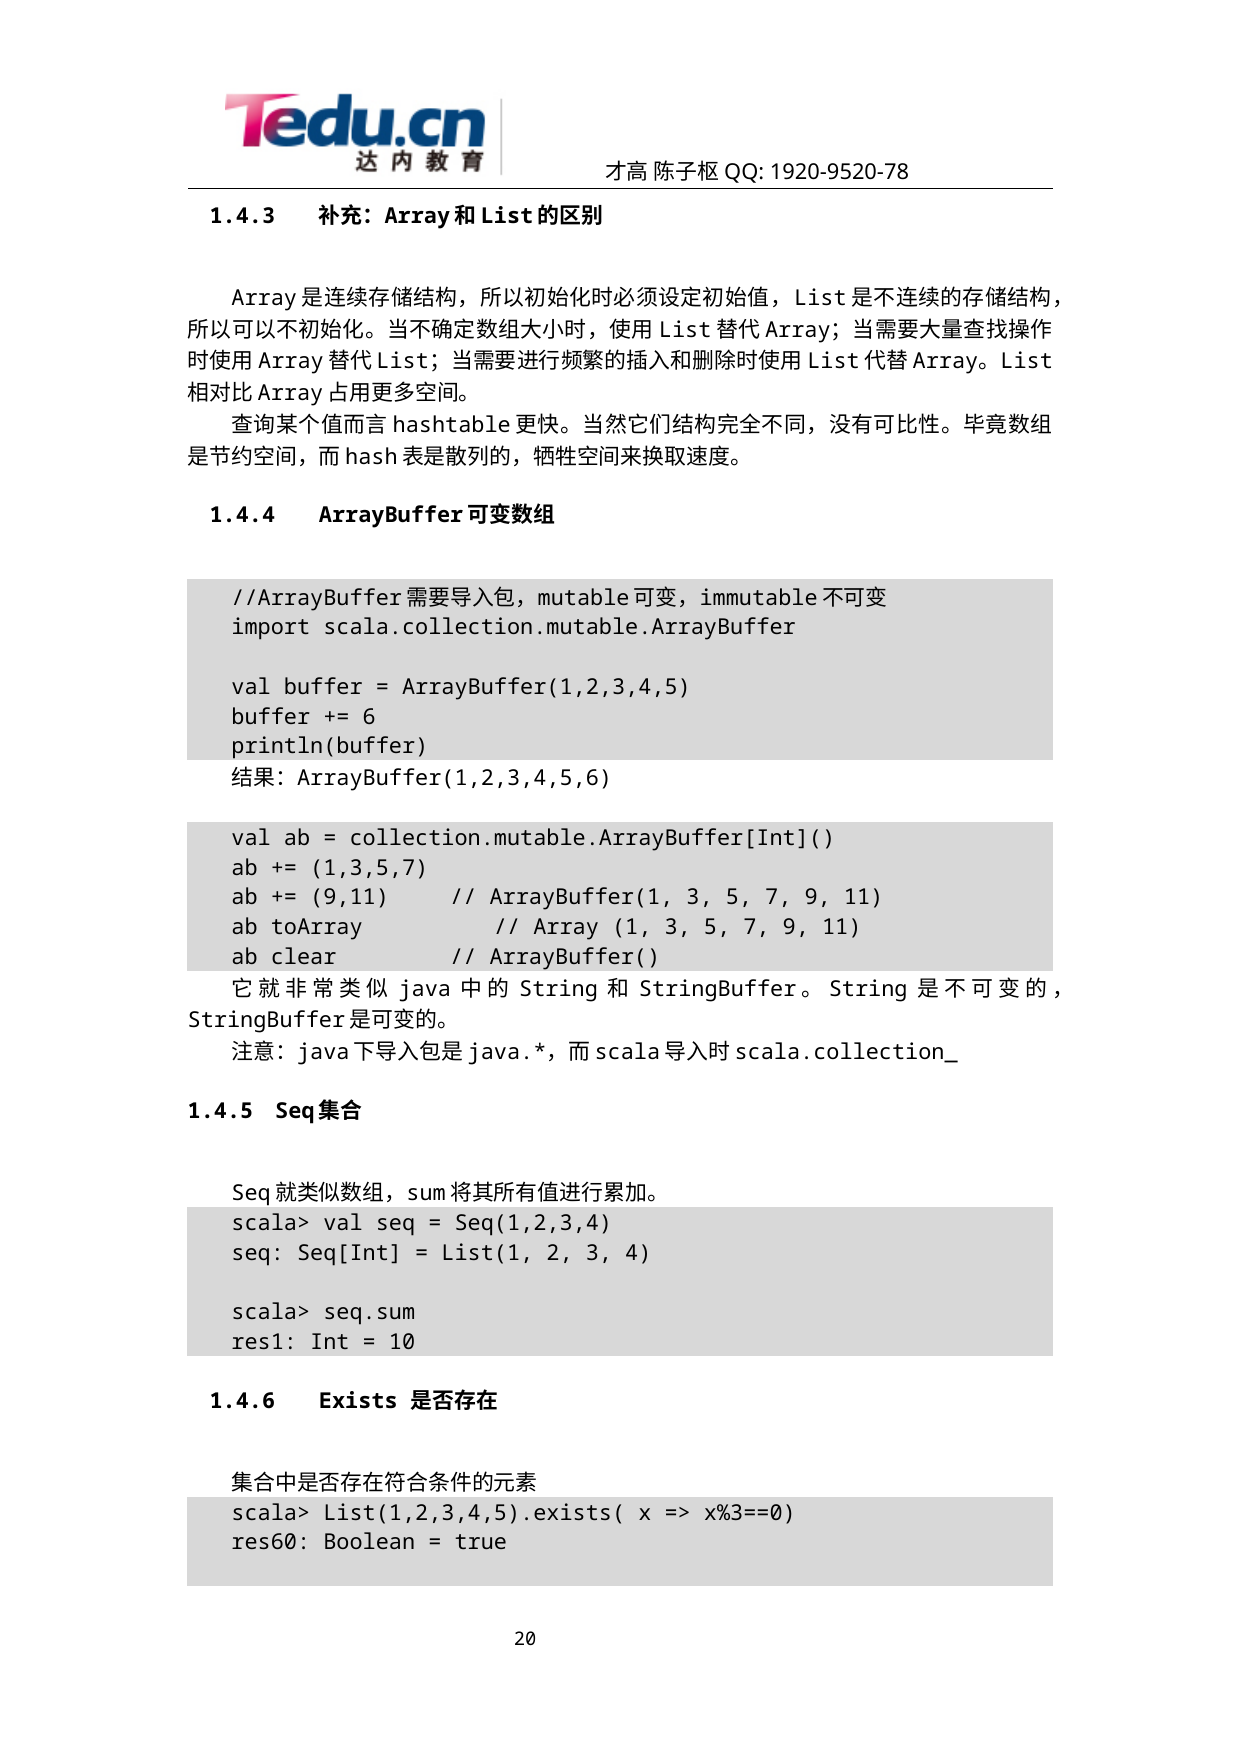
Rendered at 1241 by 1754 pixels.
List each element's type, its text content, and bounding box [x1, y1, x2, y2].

text ab += (1,3,5,7) [187, 852, 1053, 881]
text 它就非常类似java中的String和StringBuffer。String是不可变的，StringBuffer是可变的。 [187, 971, 1053, 1034]
text scala> val seq = Seq(1,2,3,4) [187, 1207, 1053, 1237]
text buffer += 6 [187, 701, 1053, 730]
text seq: Seq[Int] = List(1, 2, 3, 4) [187, 1237, 1053, 1266]
picture [225, 88, 507, 180]
subtitle 补充：Array和List的区别 [209, 198, 1031, 229]
text //ArrayBuffer需要导入包，mutable可变，immutable不可变 [187, 579, 1053, 611]
text val buffer = ArrayBuffer(1,2,3,4,5) [187, 671, 1053, 701]
text 结果：ArrayBuffer(1,2,3,4,5,6) [187, 760, 1053, 792]
subtitle Seq集合 [187, 1093, 1031, 1125]
text val ab = collection.mutable.ArrayBuffer[Int]() [187, 822, 1053, 852]
text Seq就类似数组，sum将其所有值进行累加。 [187, 1175, 1053, 1207]
subtitle Exists 是否存在 [209, 1383, 1031, 1415]
text scala> List(1,2,3,4,5).exists( x => x%3==0) [187, 1497, 1053, 1526]
subtitle ArrayBuffer可变数组 [209, 497, 1031, 529]
text Array是连续存储结构，所以初始化时必须设定初始值，List是不连续的存储结构，所以可以不初始化。当不确定数组大小时，使用List替代Array；当需要大量查找操作时使用Array替代List；当需要进行频繁的插入和删除时使用List代替Array。List相对比Array占用更多空间。 [187, 280, 1053, 407]
text res60: Boolean = true [187, 1526, 1053, 1556]
text println(buffer) [187, 730, 1053, 760]
text ab += (9,11) // ArrayBuffer(1, 3, 5, 7, 9, 11) [187, 881, 1053, 911]
text ab toArray // Array (1, 3, 5, 7, 9, 11) [187, 911, 1053, 941]
text scala> seq.sum [187, 1296, 1053, 1326]
text ab clear // ArrayBuffer() [187, 941, 1053, 971]
text 集合中是否存在符合条件的元素 [187, 1465, 1053, 1497]
text 查询某个值而言hashtable更快。当然它们结构完全不同，没有可比性。毕竟数组是节约空间，而hash表是散列的，牺牲空间来换取速度。 [187, 407, 1053, 470]
text import scala.collection.mutable.ArrayBuffer [187, 611, 1053, 641]
text 注意：java下导入包是java.*，而scala导入时scala.collection_ [187, 1034, 1053, 1066]
text res1: Int = 10 [187, 1326, 1053, 1356]
